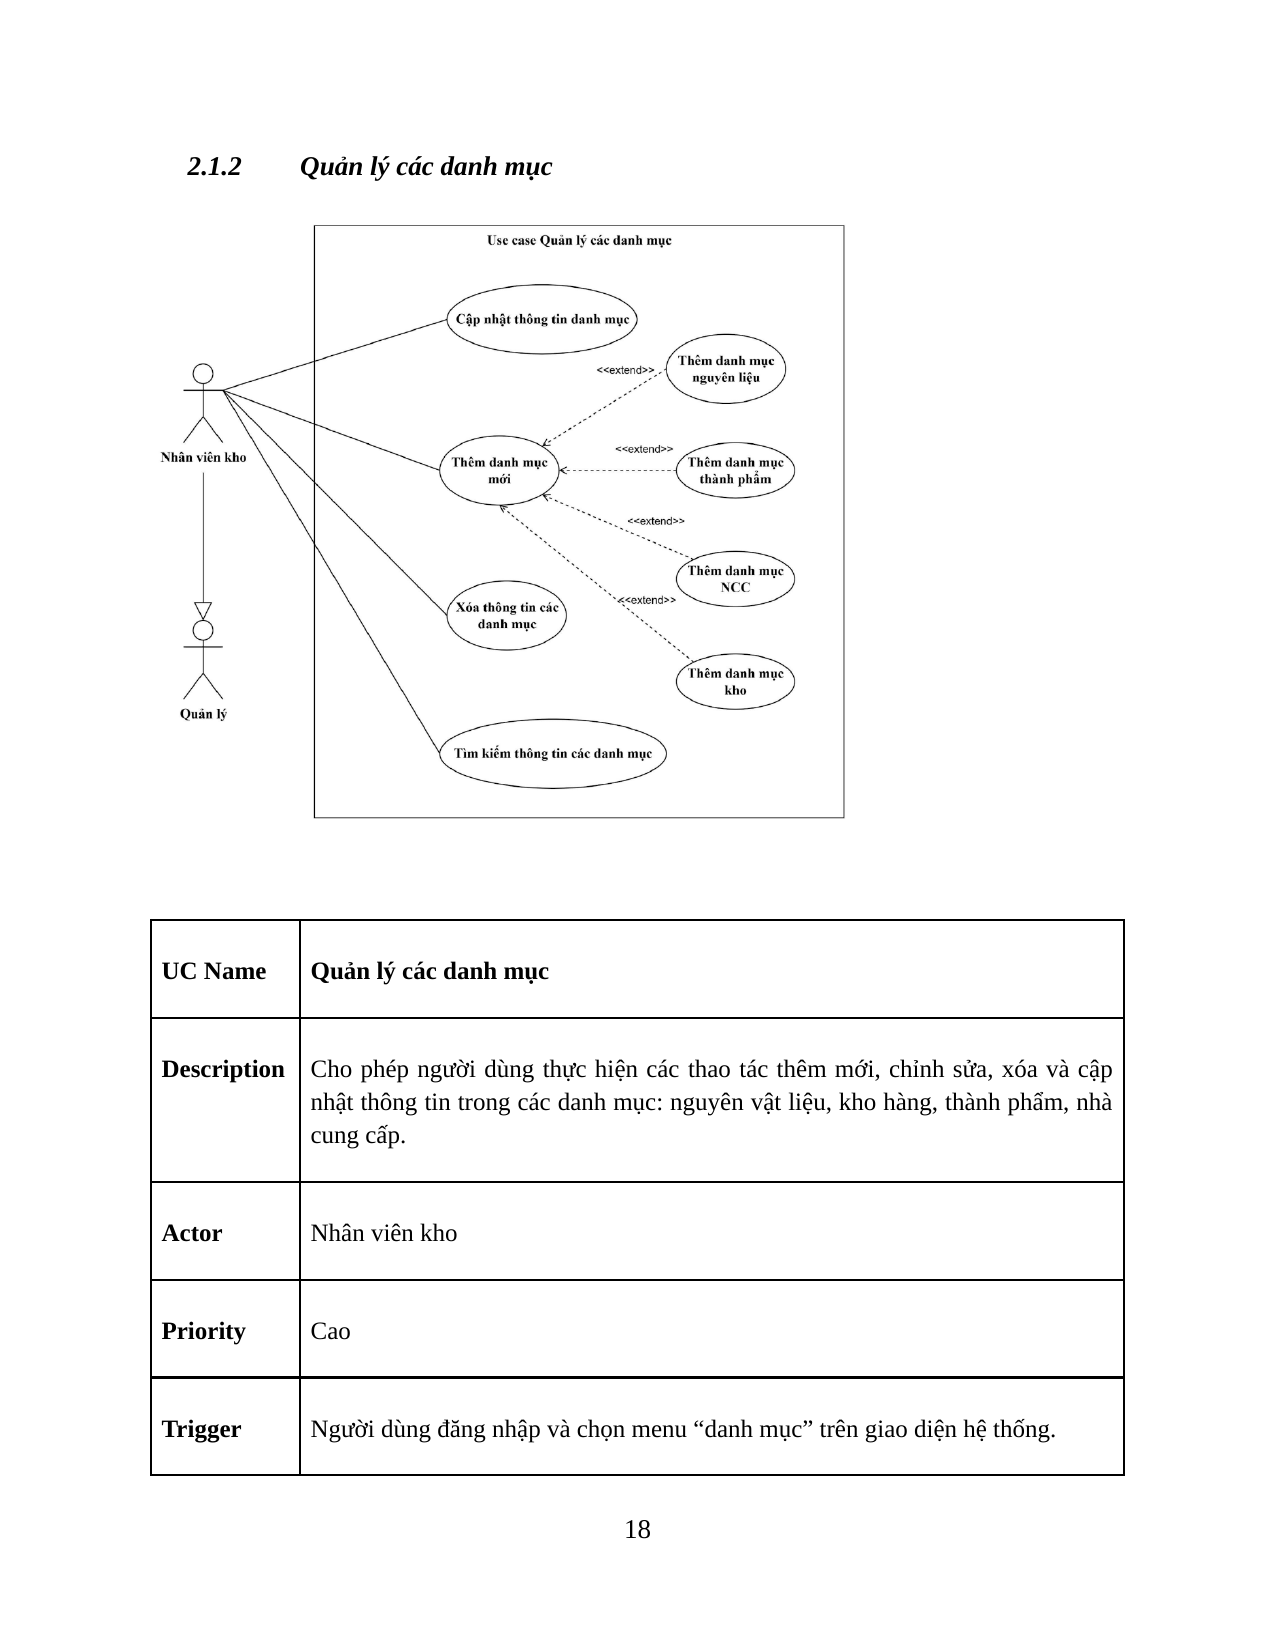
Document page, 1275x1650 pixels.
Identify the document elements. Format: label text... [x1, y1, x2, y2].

picture [150, 215, 854, 828]
table_cell Description [152, 1019, 299, 1181]
table_cell Người dùng đăng nhập và chọn menu “danh mục” trên giao diện hệ thống. [301, 1379, 1123, 1474]
table_cell Cao [301, 1281, 1123, 1376]
table_cell Cho phép người dùng thực hiện các thao tác thêm mới, chỉnh sửa, xóa và cập nhật thông tin trong các danh mục: nguyên vật liệu, kho hàng, thành phẩm, nhà cung cấp. [301, 1019, 1123, 1181]
table_cell Actor [152, 1183, 299, 1278]
table_header Quản lý các danh mục [301, 921, 1123, 1017]
table_cell Nhân viên kho [301, 1183, 1123, 1278]
table_cell Priority [152, 1281, 299, 1376]
table_cell Trigger [152, 1379, 299, 1474]
subtitle Quản lý các danh mục [187, 150, 1125, 181]
table_header UC Name [152, 921, 299, 1017]
